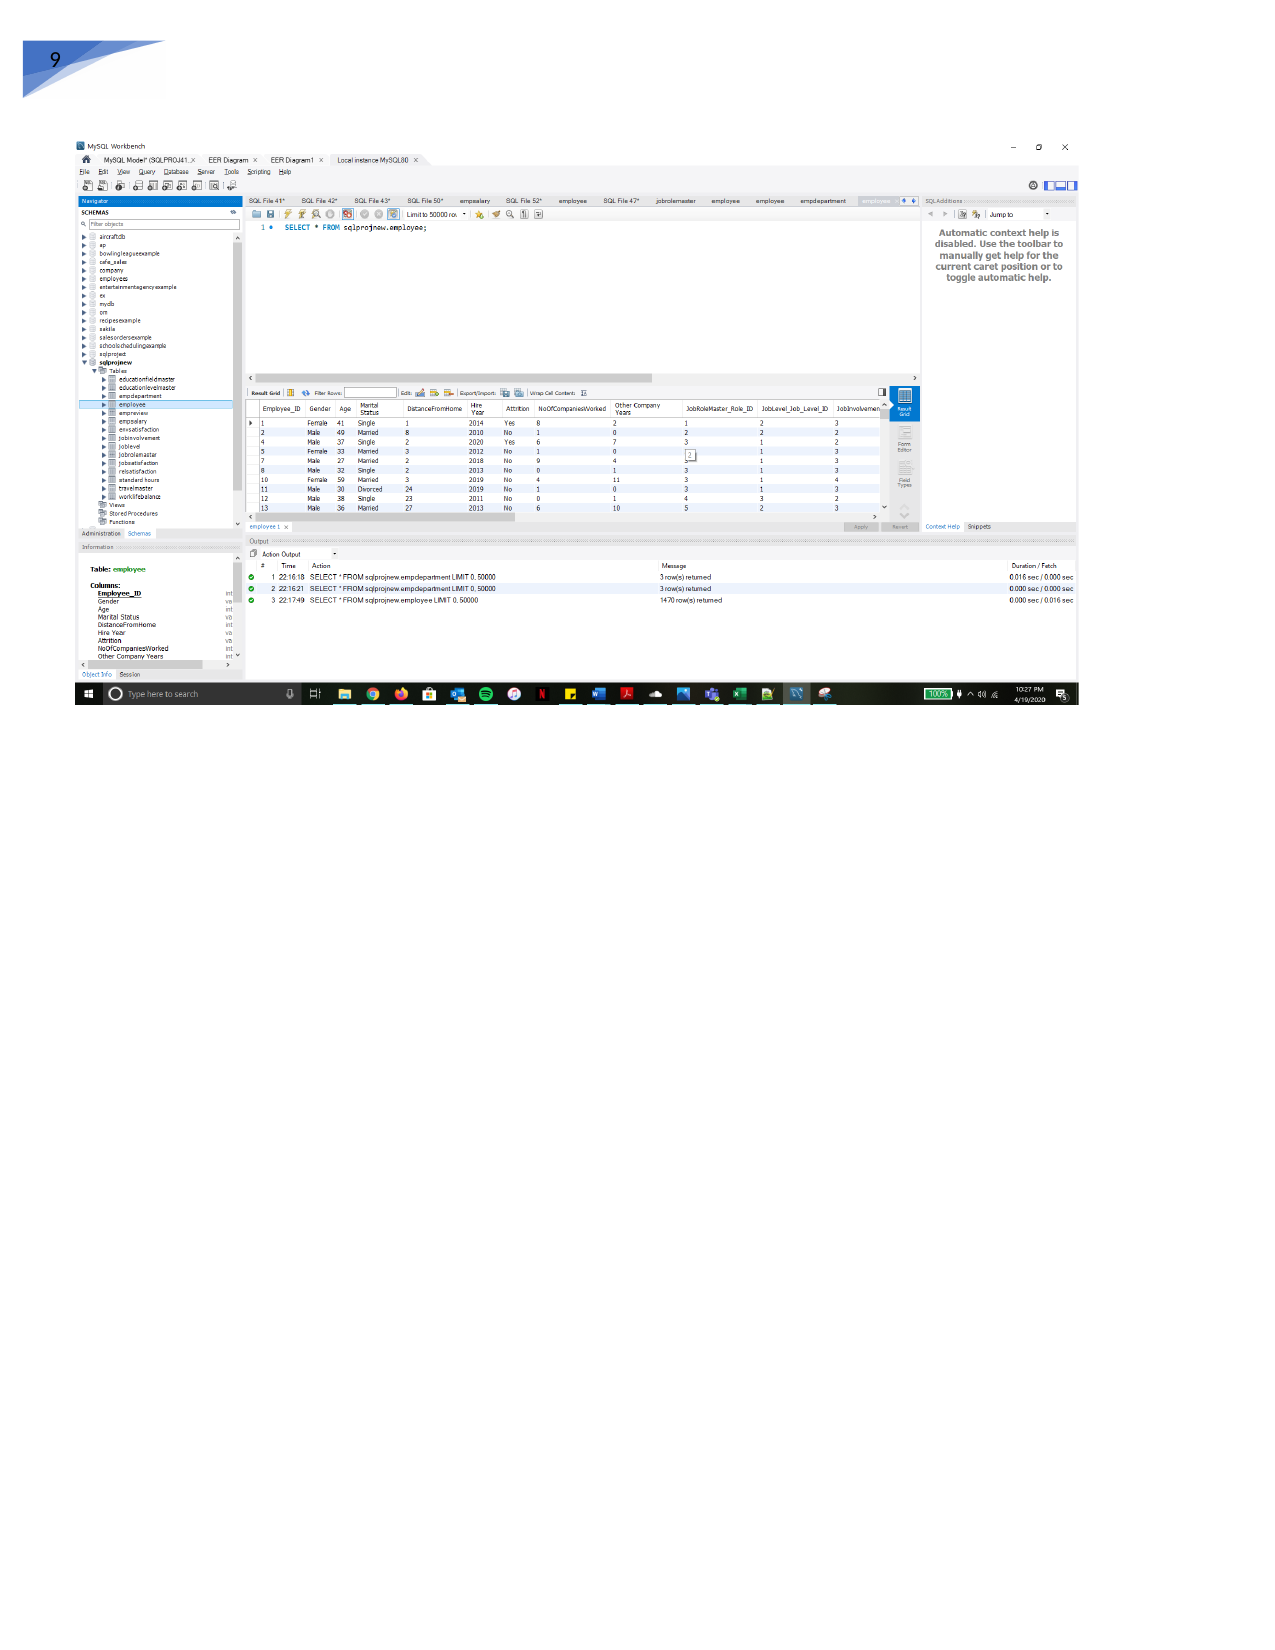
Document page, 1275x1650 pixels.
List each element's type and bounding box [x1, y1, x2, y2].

picture [75, 140, 1079, 705]
picture [22, 40, 167, 99]
